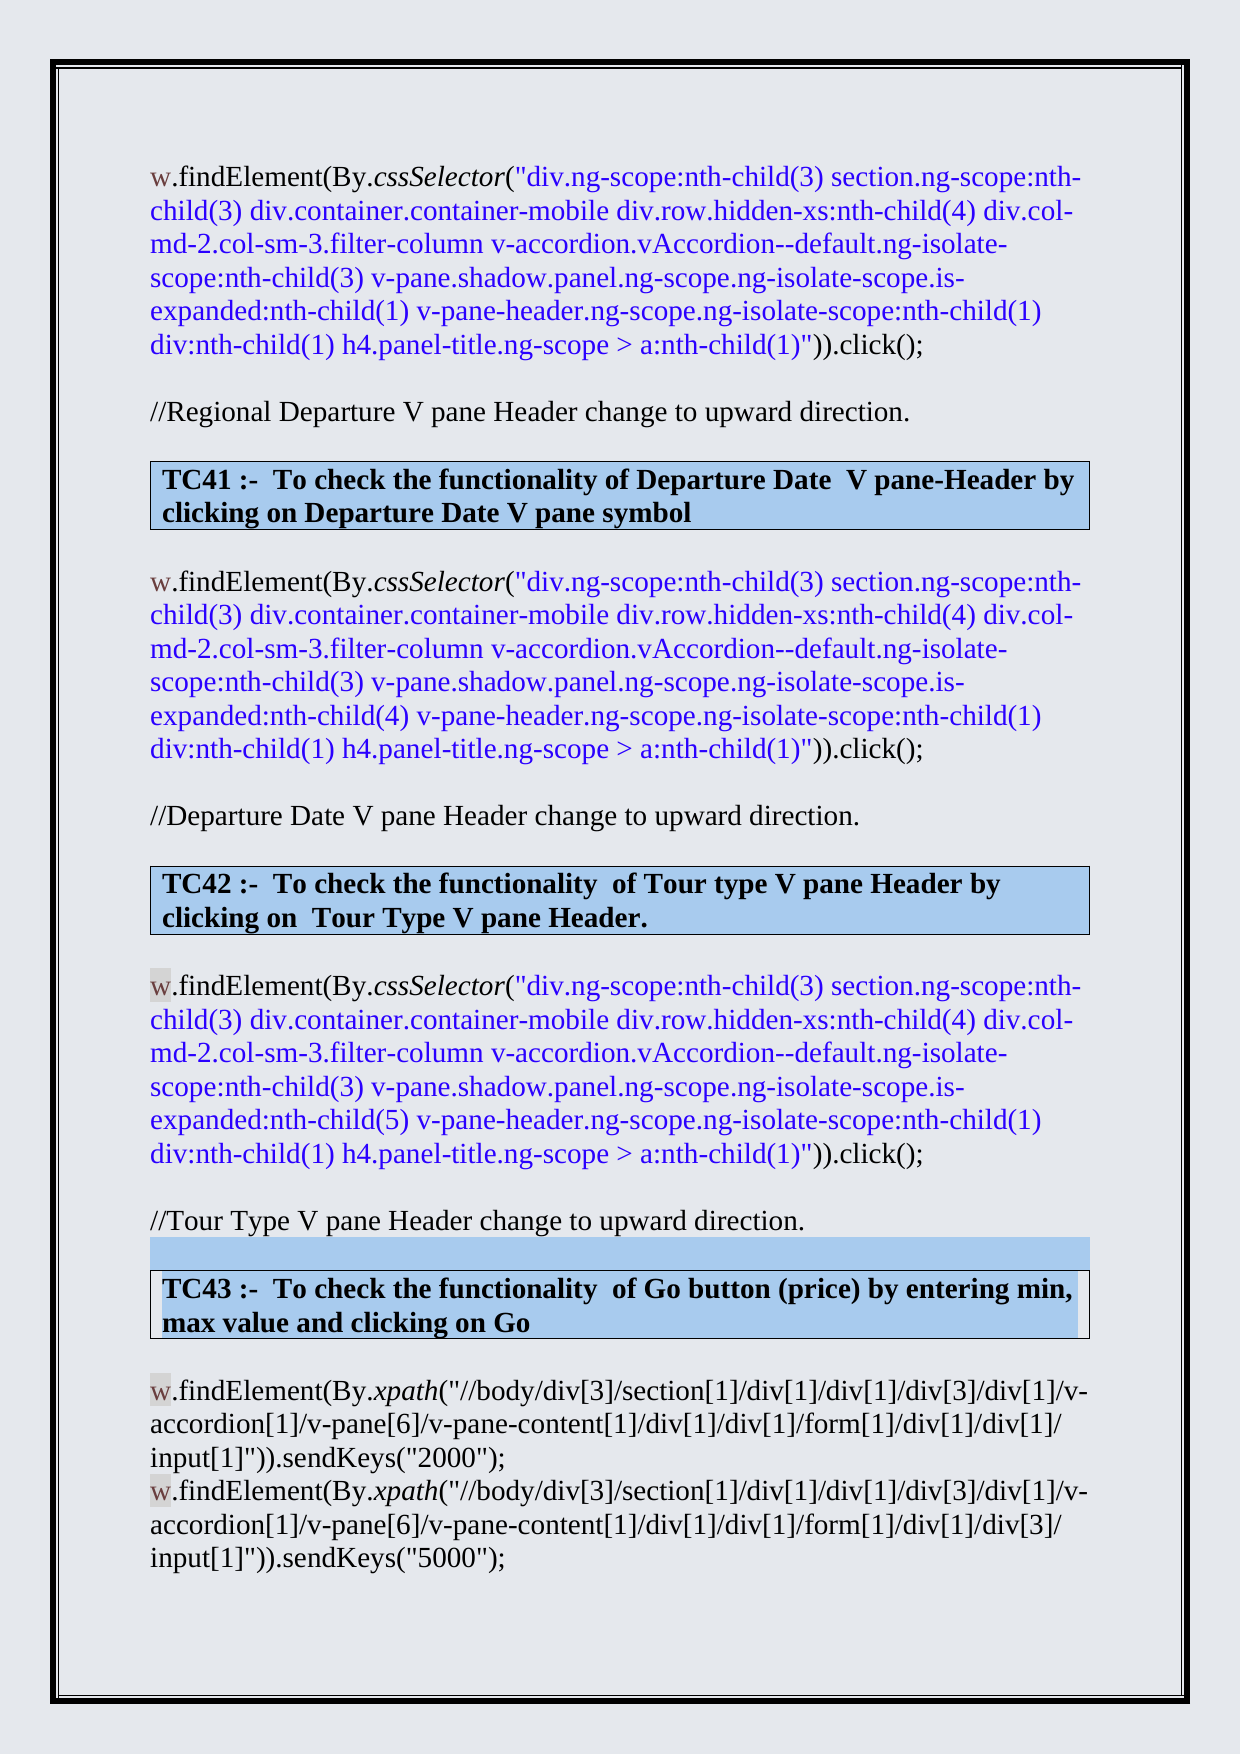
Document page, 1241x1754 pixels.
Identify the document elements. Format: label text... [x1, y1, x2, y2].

text w.findElement(By.cssSelector("div.ng-scope:nth-child(3) section.ng-scope:nth-child(3) div.container.container-mobile div.row.hidden-xs:nth-child(4) div.col-md-2.col-sm-3.filter-column v-accordion.vAccordion--default.ng-isolate-scope:nth-child(3) v-pane.shadow.panel.ng-scope.ng-isolate-scope.is-expanded:nth-child(5) v-pane-header.ng-scope.ng-isolate-scope:nth-child(1) div:nth-child(1) h4.panel-title.ng-scope > a:nth-child(1)")).click(); [150, 968, 1090, 1169]
table_header TC42 :- To check the functionality of Tour type V pane Header by clicking on Tour Type V pane Header. [151, 867, 1089, 934]
text //Departure Date V pane Header change to upward direction. [150, 798, 1090, 832]
text w.findElement(By.xpath("//body/div[3]/section[1]/div[1]/div[1]/div[3]/div[1]/v-accordion[1]/v-pane[6]/v-pane-content[1]/div[1]/div[1]/form[1]/div[1]/div[3]/input[1]")).sendKeys("5000"); [150, 1473, 1090, 1574]
text //Regional Departure V pane Header change to upward direction. [150, 394, 1090, 427]
text //Tour Type V pane Header change to upward direction. [150, 1203, 1090, 1237]
text w.findElement(By.cssSelector("div.ng-scope:nth-child(3) section.ng-scope:nth-child(3) div.container.container-mobile div.row.hidden-xs:nth-child(4) div.col-md-2.col-sm-3.filter-column v-accordion.vAccordion--default.ng-isolate-scope:nth-child(3) v-pane.shadow.panel.ng-scope.ng-isolate-scope.is-expanded:nth-child(1) v-pane-header.ng-scope.ng-isolate-scope:nth-child(1) div:nth-child(1) h4.panel-title.ng-scope > a:nth-child(1)")).click(); [150, 159, 1090, 360]
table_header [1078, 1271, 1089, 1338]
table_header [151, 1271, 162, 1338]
text w.findElement(By.xpath("//body/div[3]/section[1]/div[1]/div[1]/div[3]/div[1]/v-accordion[1]/v-pane[6]/v-pane-content[1]/div[1]/div[1]/form[1]/div[1]/div[1]/input[1]")).sendKeys("2000"); [150, 1373, 1090, 1473]
text w.findElement(By.cssSelector("div.ng-scope:nth-child(3) section.ng-scope:nth-child(3) div.container.container-mobile div.row.hidden-xs:nth-child(4) div.col-md-2.col-sm-3.filter-column v-accordion.vAccordion--default.ng-isolate-scope:nth-child(3) v-pane.shadow.panel.ng-scope.ng-isolate-scope.is-expanded:nth-child(4) v-pane-header.ng-scope.ng-isolate-scope:nth-child(1) div:nth-child(1) h4.panel-title.ng-scope > a:nth-child(1)")).click(); [150, 564, 1090, 765]
table_header TC41 :- To check the functionality of Departure Date V pane-Header by clicking on Departure Date V pane symbol [151, 462, 1089, 529]
